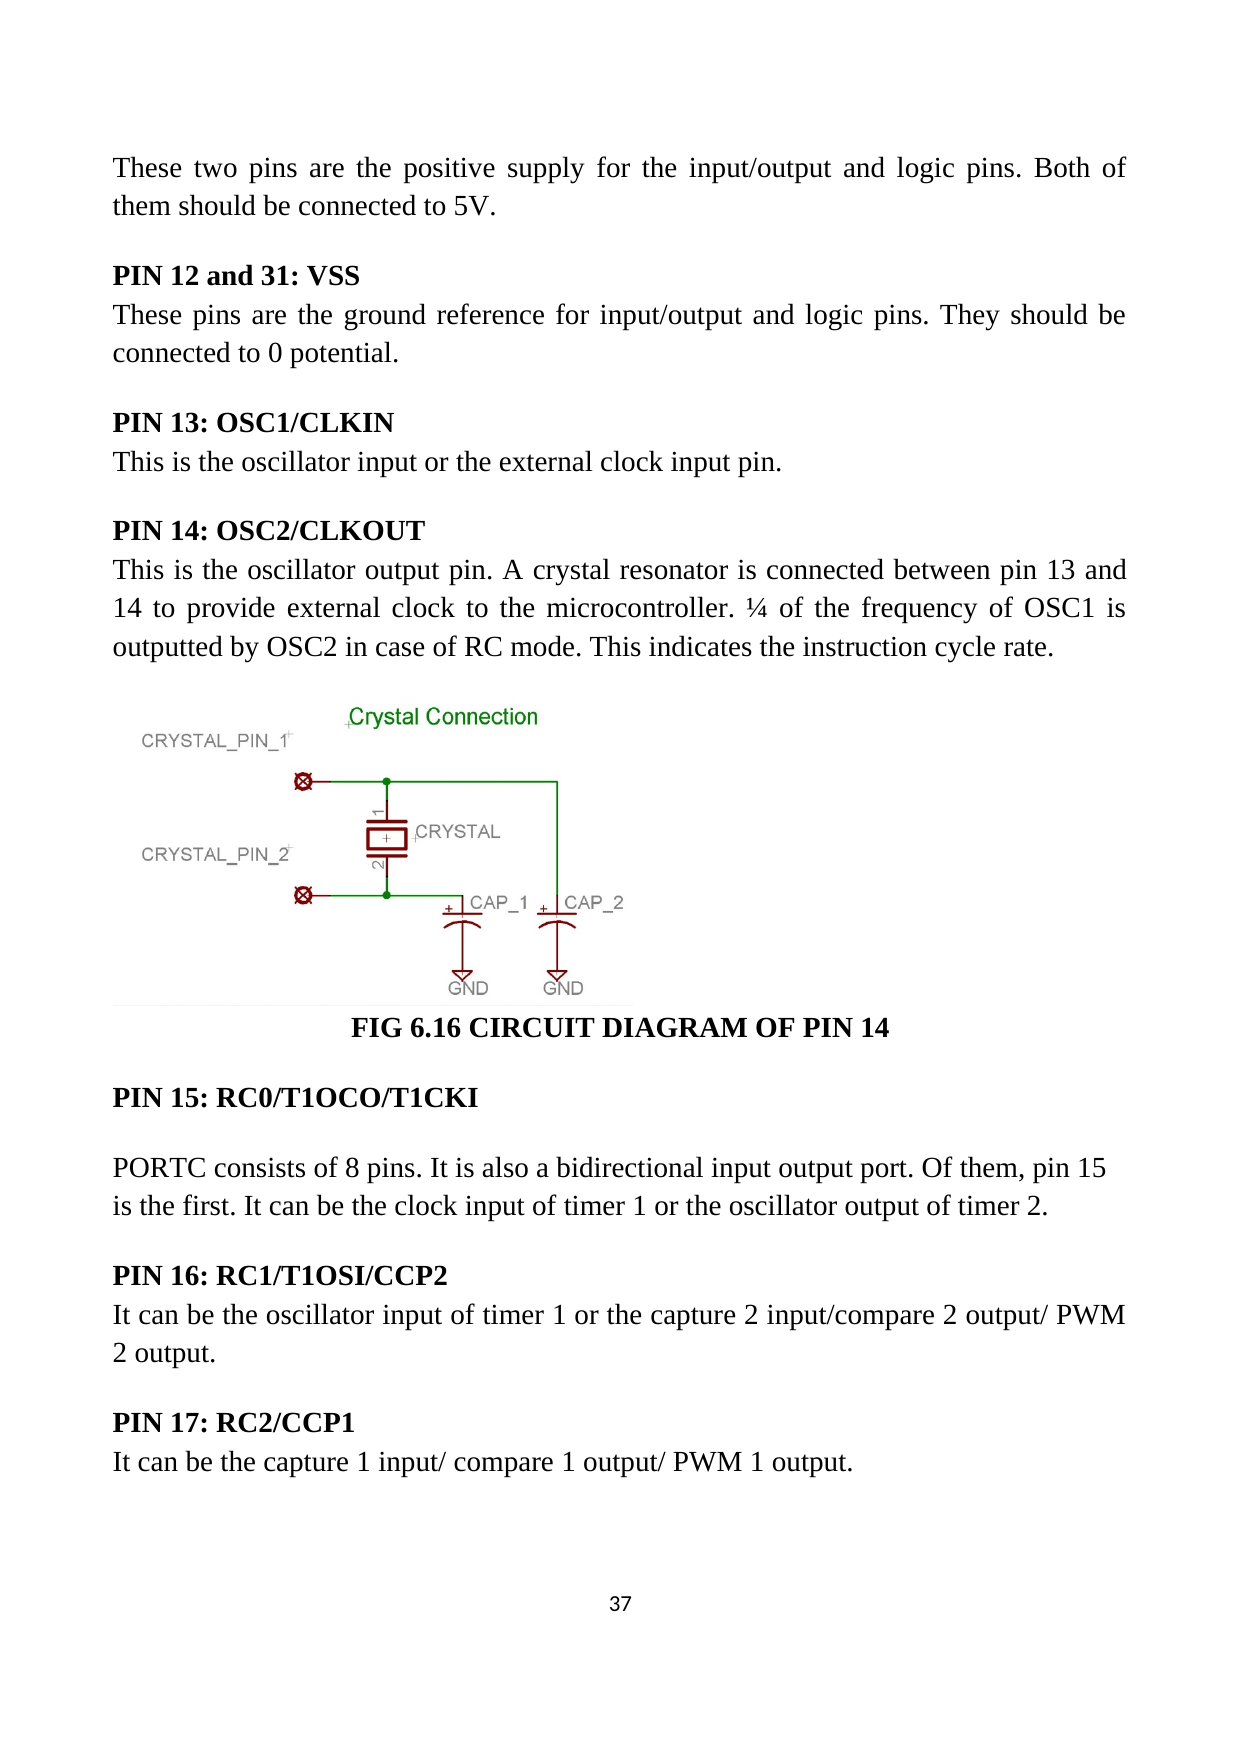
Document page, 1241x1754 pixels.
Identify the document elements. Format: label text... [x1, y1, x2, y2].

text PIN 14: OSC2/CLKOUT [112, 513, 1128, 547]
text FIG 6.16 CIRCUIT DIAGRAM OF PIN 14 [112, 1010, 1128, 1044]
text PIN 17: RC2/CCP1 [112, 1405, 1128, 1439]
text These two pins are the positive supply for the input/output and logic pins. Both of them should be connected to 5V. [112, 150, 1128, 222]
picture [112, 698, 634, 1006]
text It can be the capture 1 input/ compare 1 output/ PWM 1 output. [112, 1444, 1128, 1477]
text This is the oscillator output pin. A crystal resonator is connected between pin 13 and 14 to provide external clock to the microcontroller. ¼ of the frequency of OSC1 is outputted by OSC2 in case of RC mode. This indicates the instruction cycle rate. [112, 552, 1128, 663]
text PIN 16: RC1/T1OSI/CCP2 [112, 1258, 1128, 1292]
text This is the oscillator input or the external clock input pin. [112, 444, 1128, 477]
text PORTC consists of 8 pins. It is also a bidirectional input output port. Of them, pin 15 is the first. It can be the clock input of timer 1 or the oscillator output of timer 2. [112, 1150, 1128, 1222]
text PIN 12 and 31: VSS [112, 258, 1128, 292]
text PIN 15: RC0/T1OCO/T1CKI [112, 1080, 1128, 1114]
text PIN 13: OSC1/CLKIN [112, 405, 1128, 439]
text These pins are the ground reference for input/output and logic pins. They should be connected to 0 potential. [112, 297, 1128, 369]
text It can be the oscillator input of timer 1 or the capture 2 input/compare 2 output/ PWM 2 output. [112, 1297, 1128, 1369]
